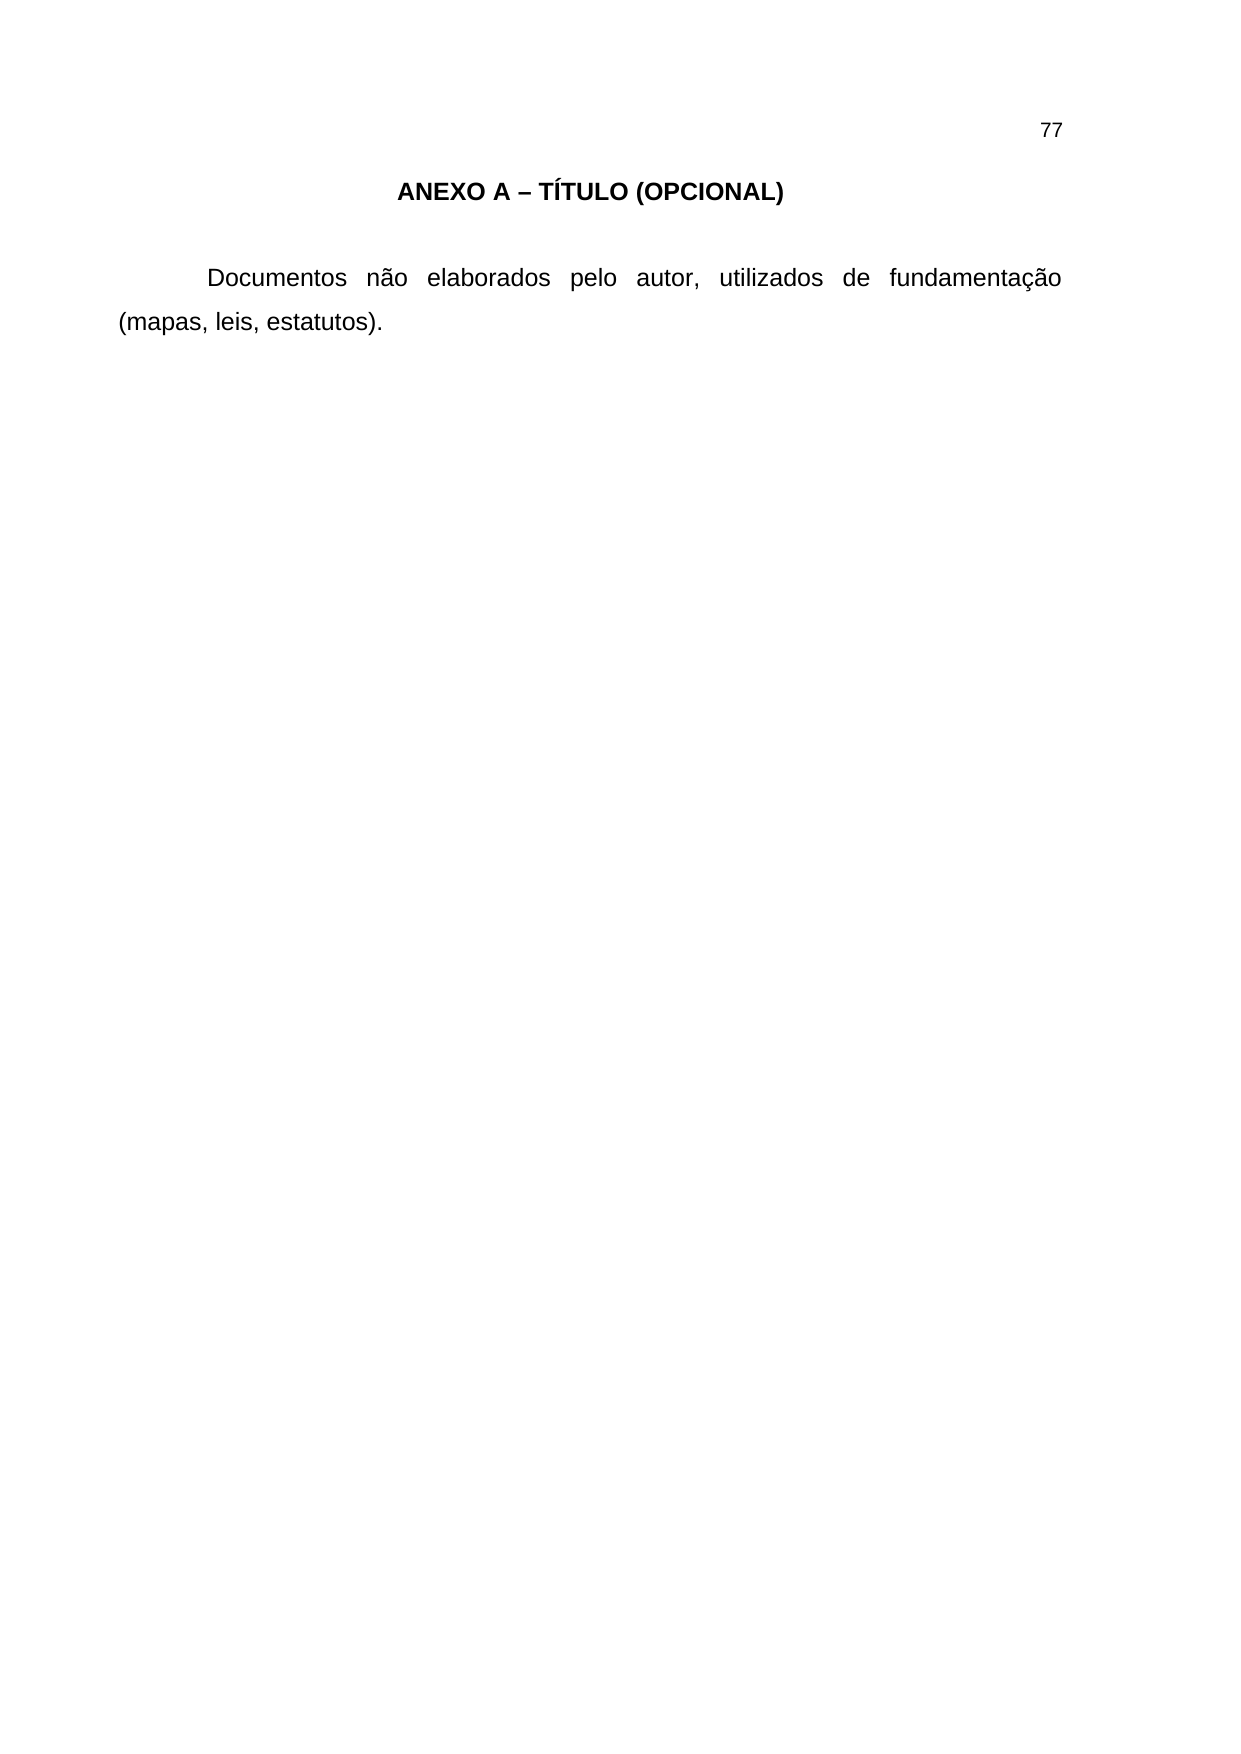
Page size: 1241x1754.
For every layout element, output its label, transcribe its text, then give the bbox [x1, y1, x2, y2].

text Documentos não elaborados pelo autor, utilizados de fundamentação (mapas, leis, estatutos). [118, 263, 1063, 335]
subtitle Anexo a – título (opcional) [118, 177, 1063, 206]
